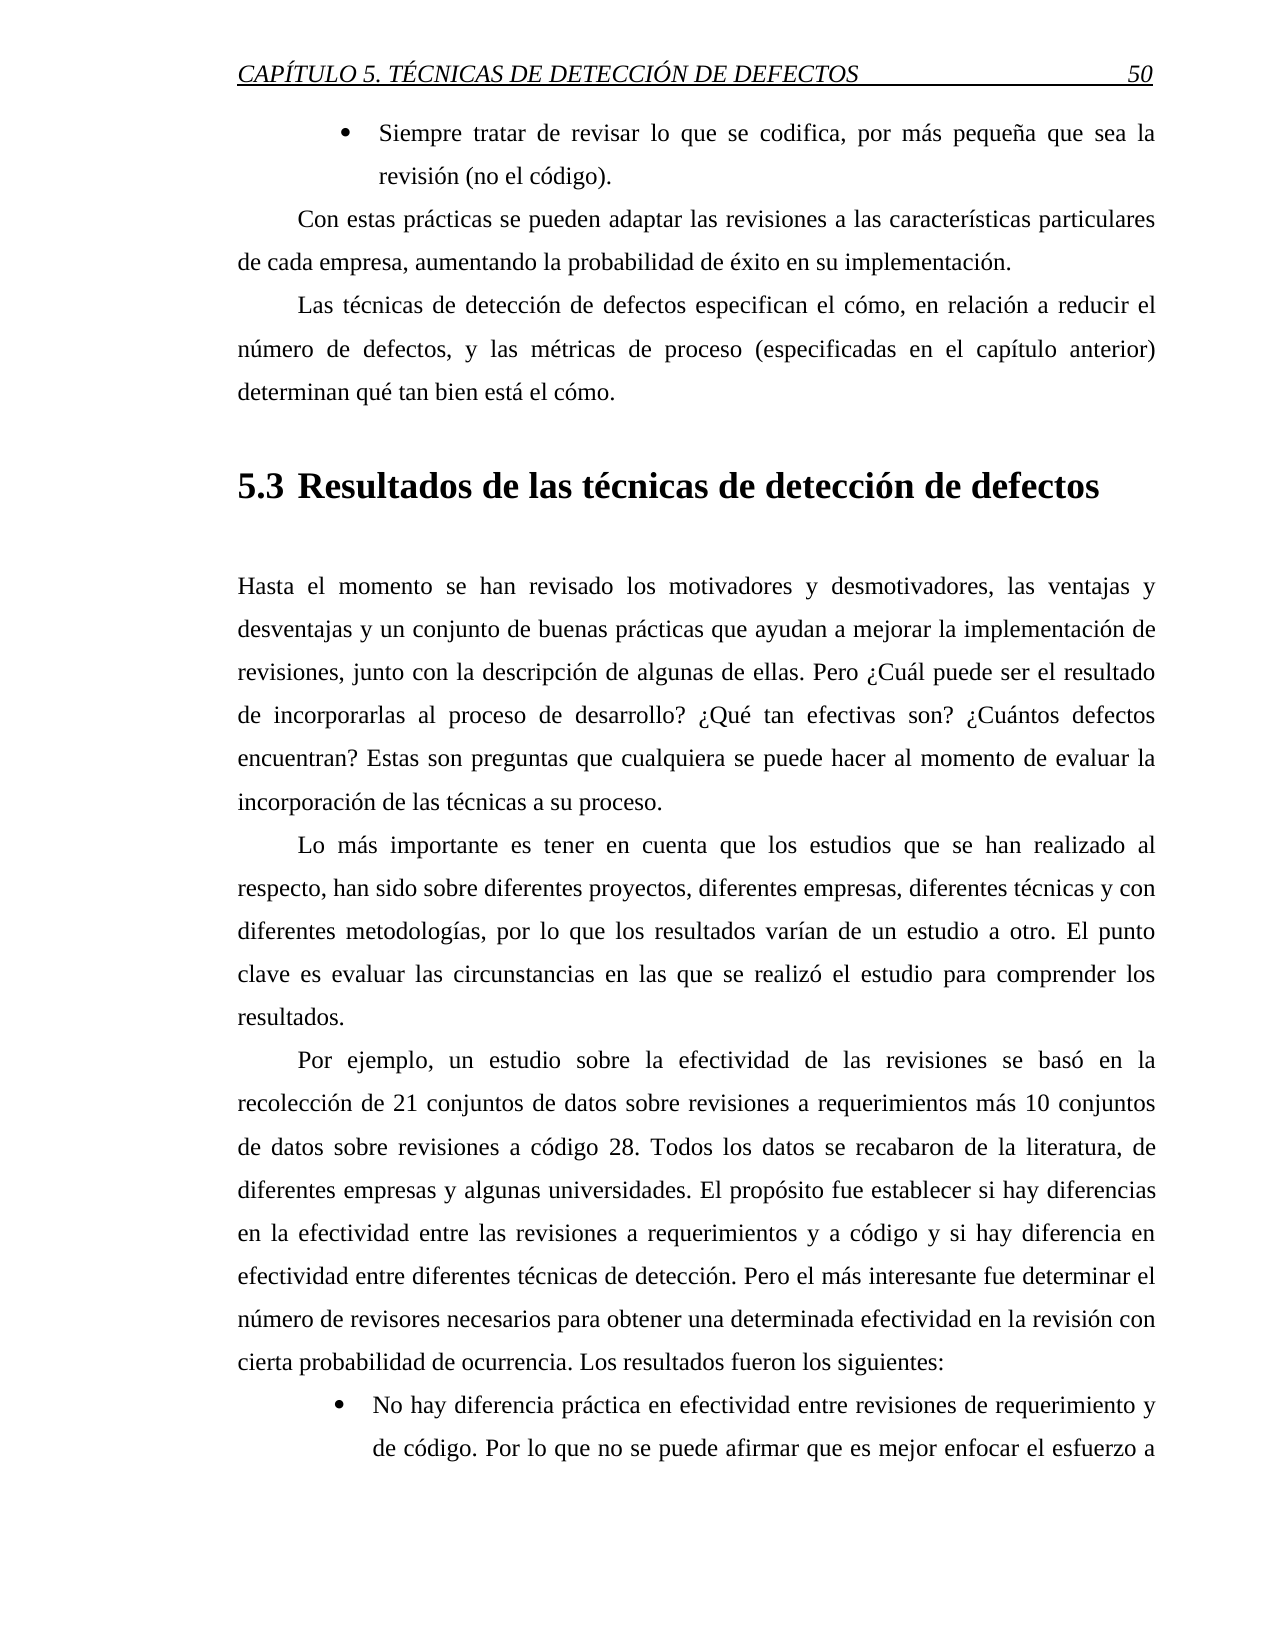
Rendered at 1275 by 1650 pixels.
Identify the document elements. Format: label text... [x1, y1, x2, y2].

text Las técnicas de detección de defectos especifican el cómo, en relación a reducir el número de defectos, y las métricas de proceso (especificadas en el capítulo anterior) determinan qué tan bien está el cómo. [237, 291, 1157, 406]
subtitle Resultados de las técnicas de detección de defectos [237, 463, 1157, 506]
text Con estas prácticas se pueden adaptar las revisiones a las características particulares de cada empresa, aumentando la probabilidad de éxito en su implementación. [237, 204, 1157, 276]
text Lo más importante es tener en cuenta que los estudios que se han realizado al respecto, han sido sobre diferentes proyectos, diferentes empresas, diferentes técnicas y con diferentes metodologías, por lo que los resultados varían de un estudio a otro. El punto clave es evaluar las circunstancias en las que se realizó el estudio para comprender los resultados. [237, 830, 1157, 1031]
list Siempre tratar de revisar lo que se codifica, por más pequeña que sea la revisión (no el código). [341, 118, 1157, 190]
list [335, 1390, 1157, 1462]
text Hasta el momento se han revisado los motivadores y desmotivadores, las ventajas y desventajas y un conjunto de buenas prácticas que ayudan a mejorar la implementación de revisiones, junto con la descripción de algunas de ellas. Pero ¿Cuál puede ser el resultado de incorporarlas al proceso de desarrollo? ¿Qué tan efectivas son? ¿Cuántos defectos encuentran? Estas son preguntas que cualquiera se puede hacer al momento de evaluar la incorporación de las técnicas a su proceso. [237, 571, 1157, 815]
text Por ejemplo, un estudio sobre la efectividad de las revisiones se basó en la recolección de 21 conjuntos de datos sobre revisiones a requerimientos más 10 conjuntos de datos sobre revisiones a código . Todos los datos se recabaron de la literatura, de diferentes empresas y algunas universidades. El propósito fue establecer si hay diferencias en la efectividad entre las revisiones a requerimientos y a código y si hay diferencia en efectividad entre diferentes técnicas de detección. Pero el más interesante fue determinar el número de revisores necesarios para obtener una determinada efectividad en la revisión con cierta probabilidad de ocurrencia. Los resultados fueron los siguientes: [237, 1045, 1157, 1376]
